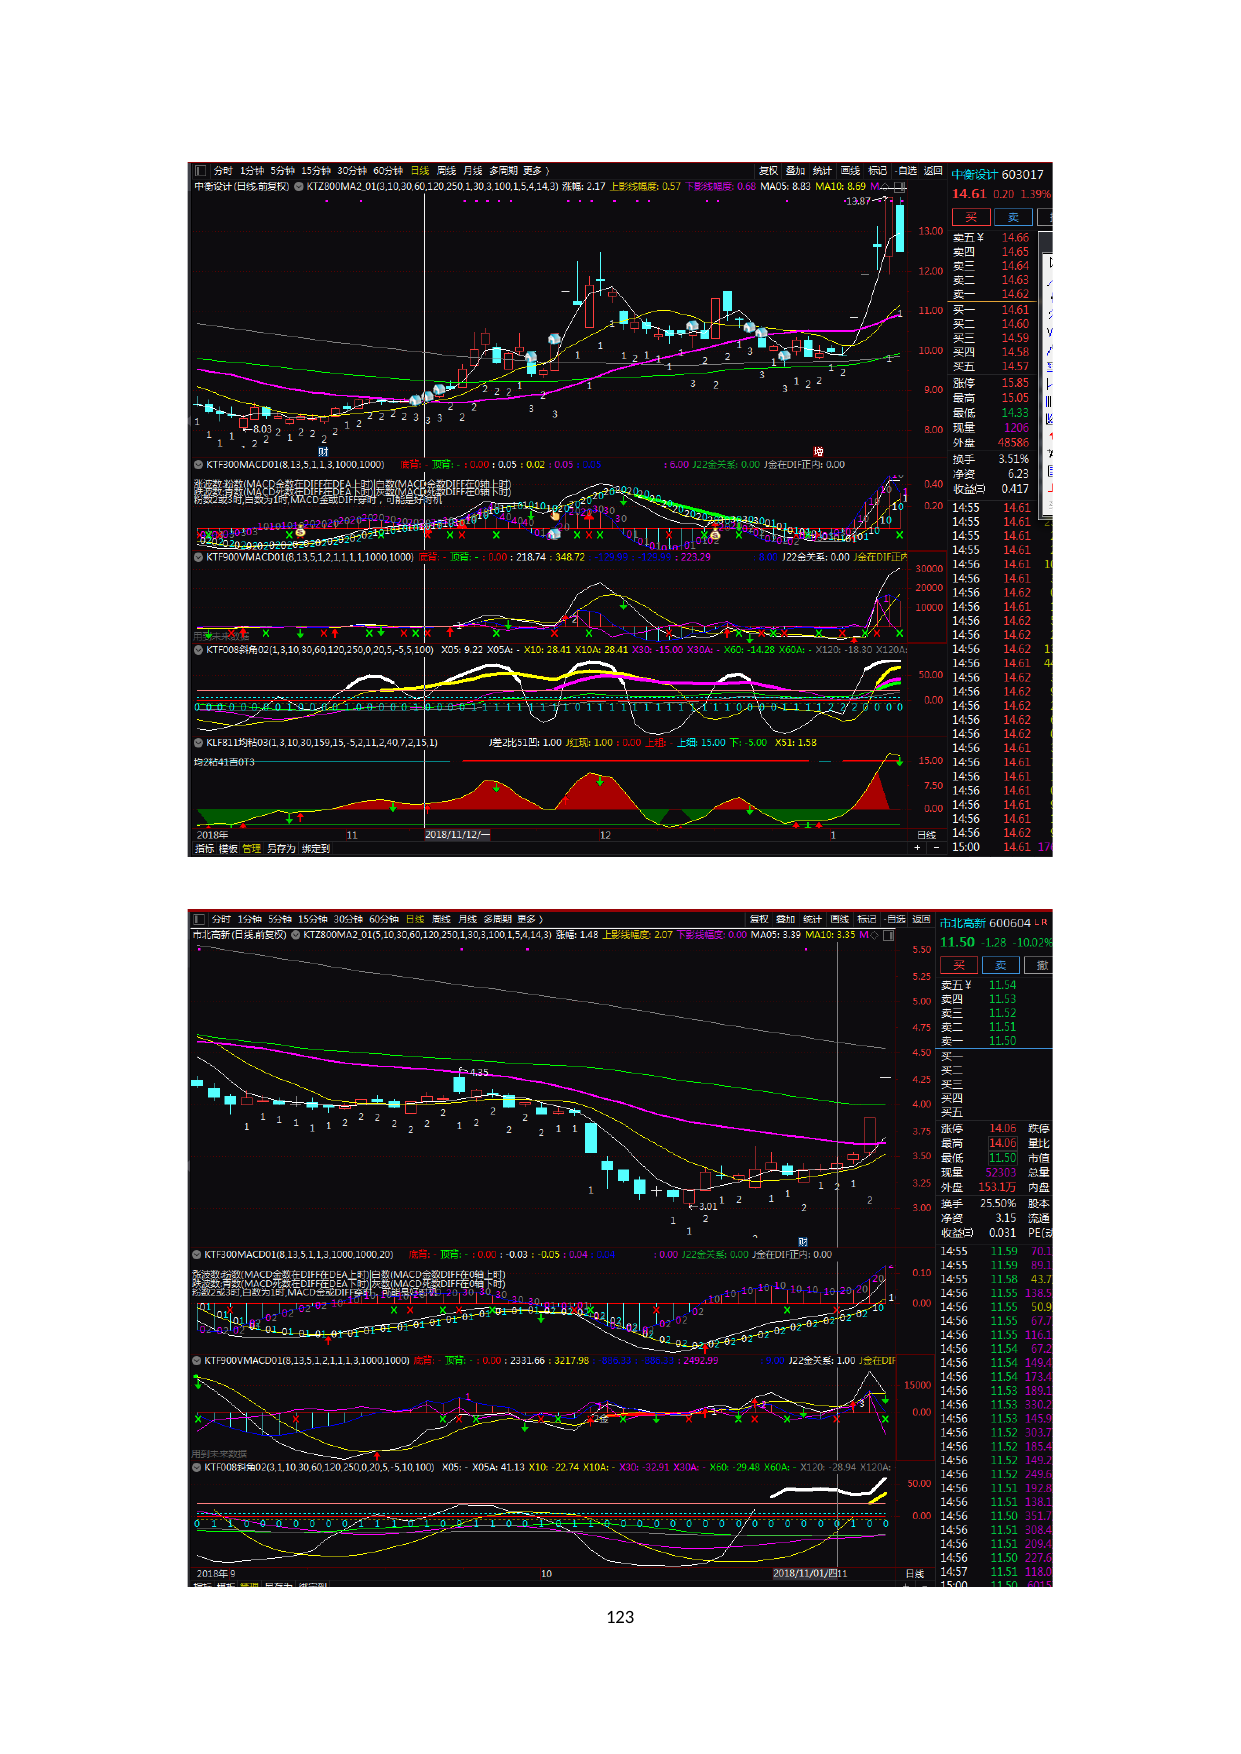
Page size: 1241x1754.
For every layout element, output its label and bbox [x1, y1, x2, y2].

picture [187, 162, 1053, 857]
picture [187, 909, 1053, 1587]
